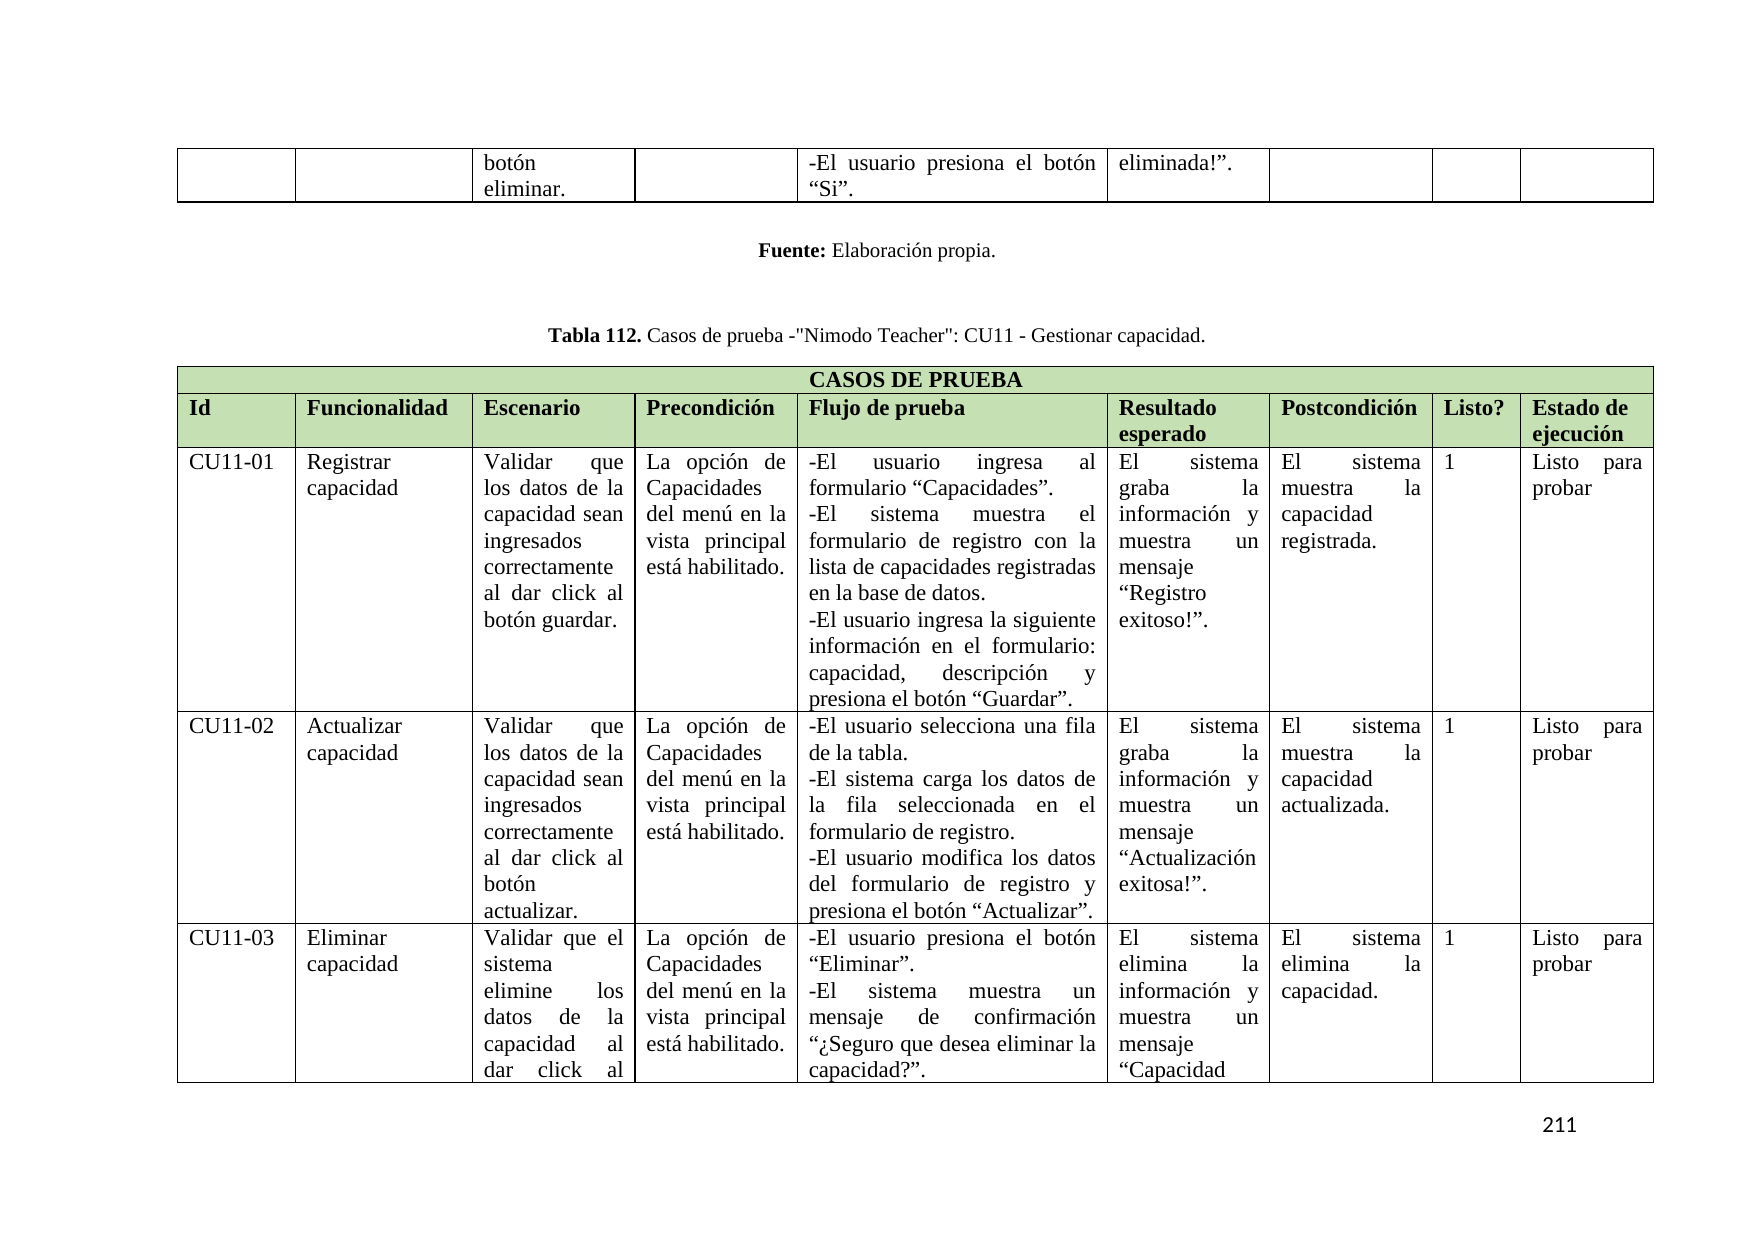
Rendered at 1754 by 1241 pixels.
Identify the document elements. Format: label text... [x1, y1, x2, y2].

text Tabla 112. Casos de prueba -"Nimodo Teacher": CU11 - Gestionar capacidad. [177, 323, 1577, 347]
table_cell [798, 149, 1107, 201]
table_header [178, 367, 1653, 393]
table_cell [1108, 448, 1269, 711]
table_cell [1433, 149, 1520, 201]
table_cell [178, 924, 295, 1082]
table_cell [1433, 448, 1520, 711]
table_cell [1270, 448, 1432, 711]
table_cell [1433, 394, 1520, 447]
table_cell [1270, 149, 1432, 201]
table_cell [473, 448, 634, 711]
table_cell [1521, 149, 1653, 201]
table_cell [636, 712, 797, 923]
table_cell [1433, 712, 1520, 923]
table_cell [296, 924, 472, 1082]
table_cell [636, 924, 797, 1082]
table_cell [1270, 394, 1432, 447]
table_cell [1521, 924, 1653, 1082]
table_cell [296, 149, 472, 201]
text Fuente: Elaboración propia. [177, 238, 1577, 262]
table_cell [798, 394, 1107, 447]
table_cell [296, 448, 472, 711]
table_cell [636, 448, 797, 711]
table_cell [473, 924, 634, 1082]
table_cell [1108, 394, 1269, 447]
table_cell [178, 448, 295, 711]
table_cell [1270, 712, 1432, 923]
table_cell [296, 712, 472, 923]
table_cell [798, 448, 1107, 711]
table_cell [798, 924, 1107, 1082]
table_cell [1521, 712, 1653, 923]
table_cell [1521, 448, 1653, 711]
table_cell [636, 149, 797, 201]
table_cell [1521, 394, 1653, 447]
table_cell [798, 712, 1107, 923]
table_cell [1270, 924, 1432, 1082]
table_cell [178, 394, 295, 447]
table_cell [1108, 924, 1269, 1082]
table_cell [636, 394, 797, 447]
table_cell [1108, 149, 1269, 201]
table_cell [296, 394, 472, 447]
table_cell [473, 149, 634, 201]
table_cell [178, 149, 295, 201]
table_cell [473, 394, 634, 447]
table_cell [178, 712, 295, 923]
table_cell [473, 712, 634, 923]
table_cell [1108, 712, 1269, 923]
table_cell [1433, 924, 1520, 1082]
